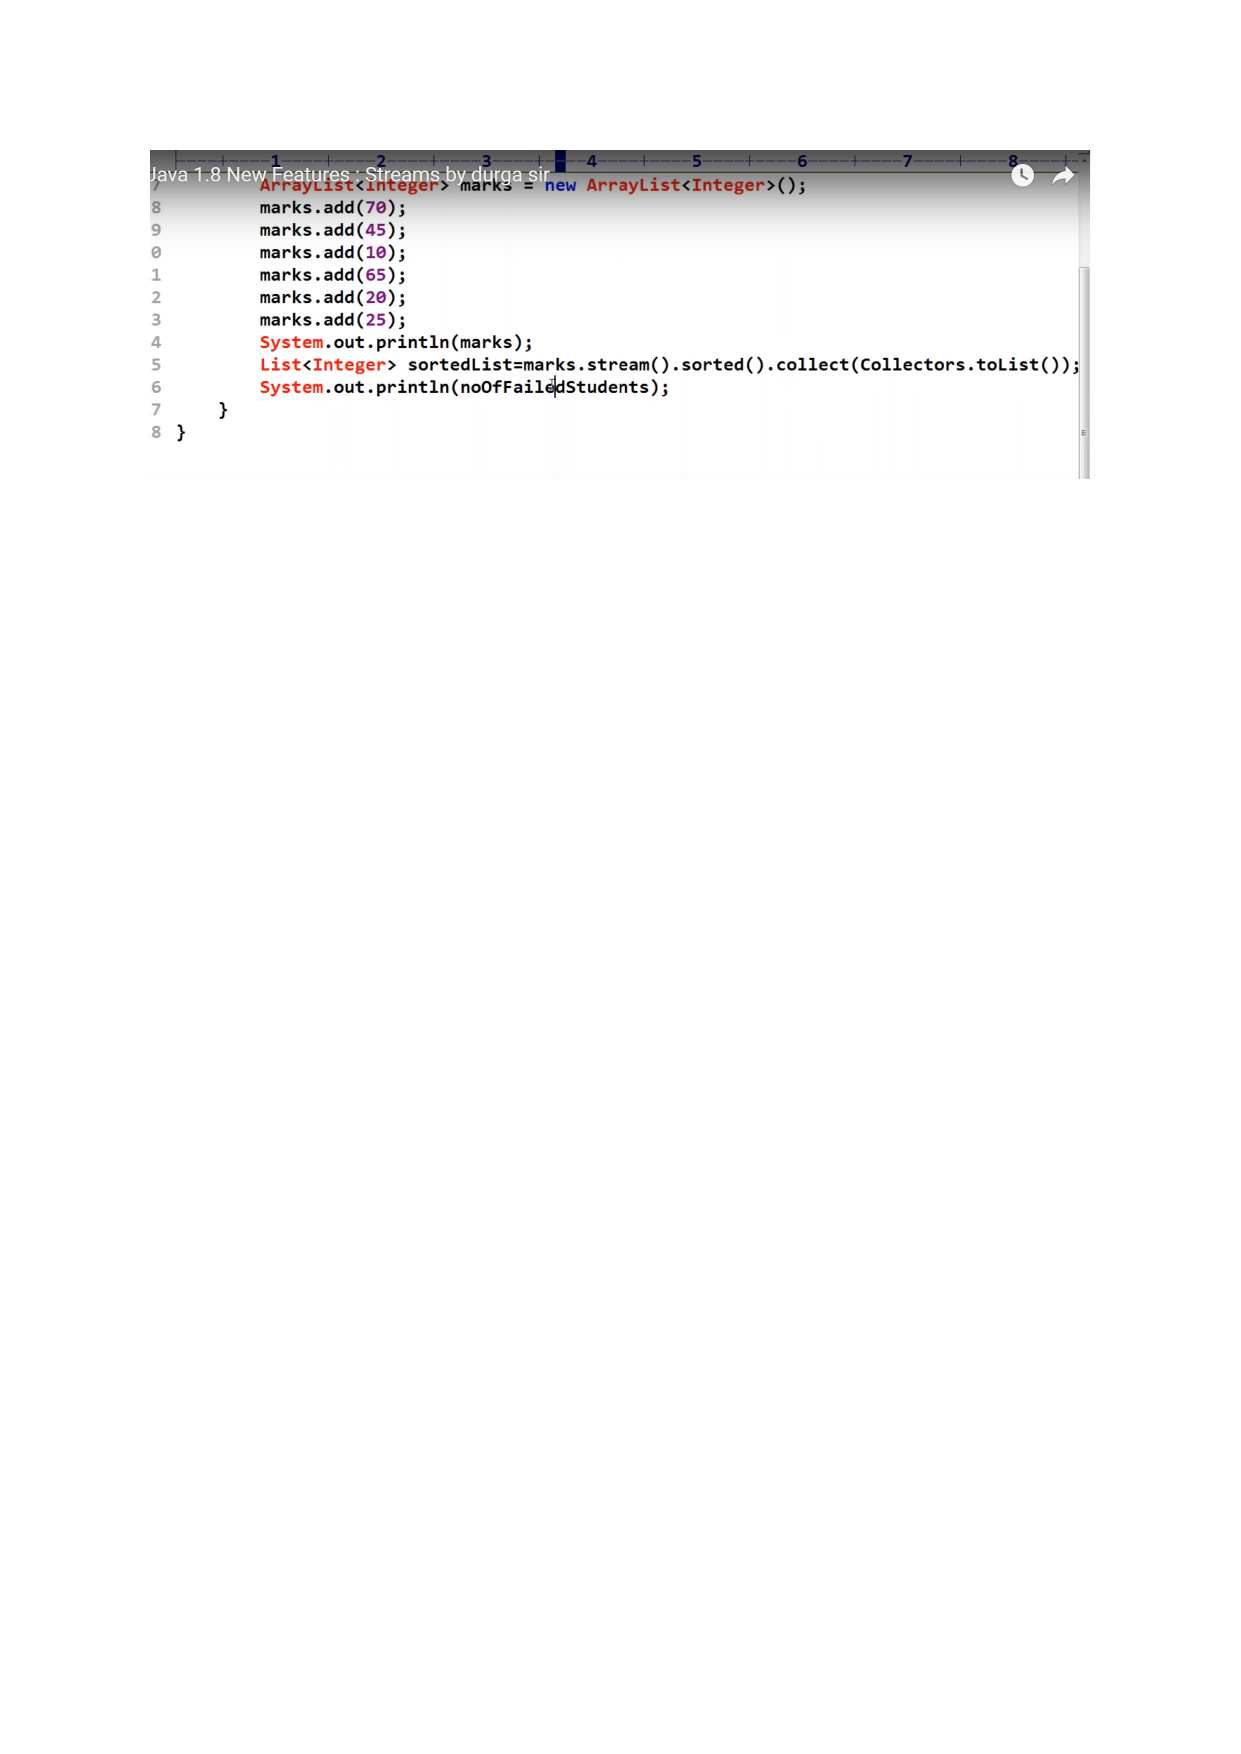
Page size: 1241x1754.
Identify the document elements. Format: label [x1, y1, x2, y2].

picture [150, 150, 1091, 479]
